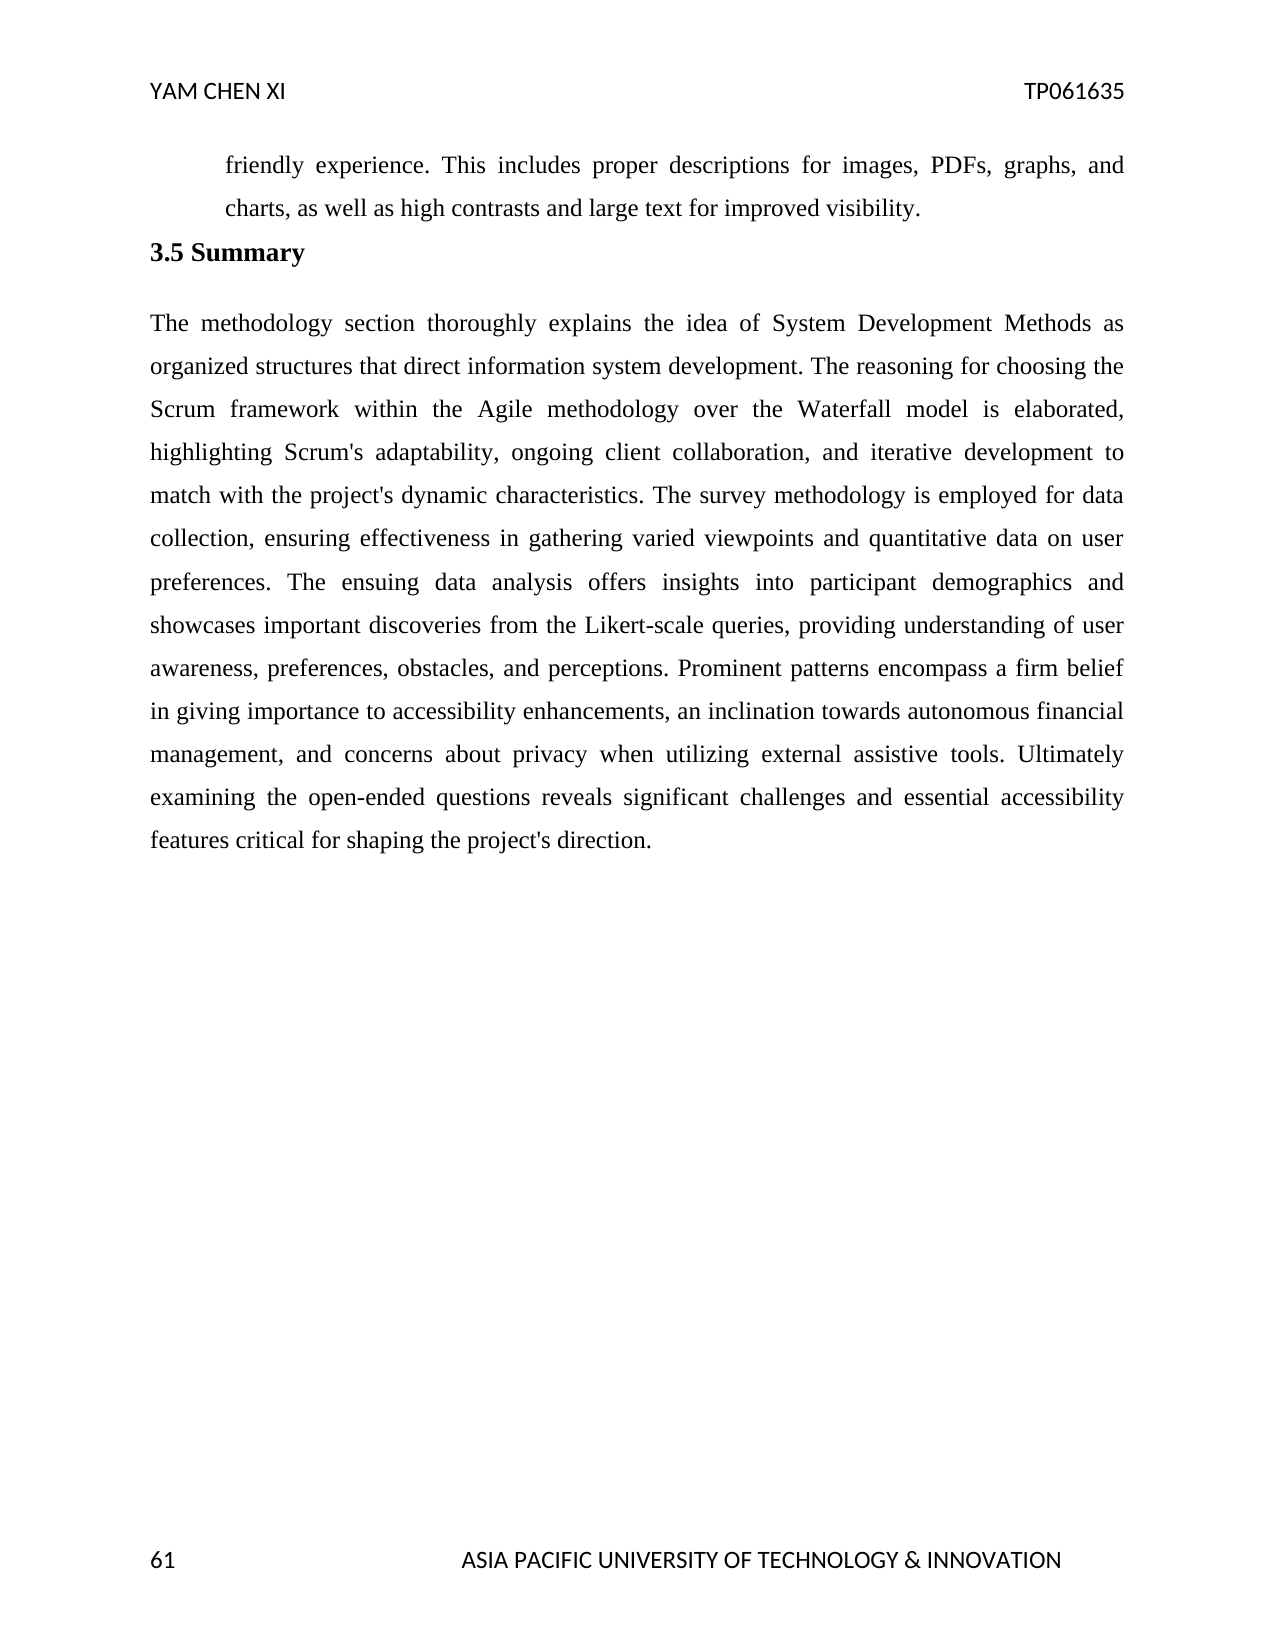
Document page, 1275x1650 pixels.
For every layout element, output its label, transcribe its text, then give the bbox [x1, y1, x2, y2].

text The methodology section thoroughly explains the idea of System Development Methods as organized structures that direct information system development. The reasoning for choosing the Scrum framework within the Agile methodology over the Waterfall model is elaborated, highlighting Scrum's adaptability, ongoing client collaboration, and iterative development to match with the project's dynamic characteristics. The survey methodology is employed for data collection, ensuring effectiveness in gathering varied viewpoints and quantitative data on user preferences. The ensuing data analysis offers insights into participant demographics and showcases important discoveries from the Likert-scale queries, providing understanding of user awareness, preferences, obstacles, and perceptions. Prominent patterns encompass a firm belief in giving importance to accessibility enhancements, an inclination towards autonomous financial management, and concerns about privacy when utilizing external assistive tools. Ultimately​ examining the open-ended questions reveals significant challenges and essential accessibility features critical for shaping the project's direction. [150, 308, 1125, 854]
subtitle 3.5 Summary [150, 236, 1125, 267]
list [187, 150, 1125, 222]
